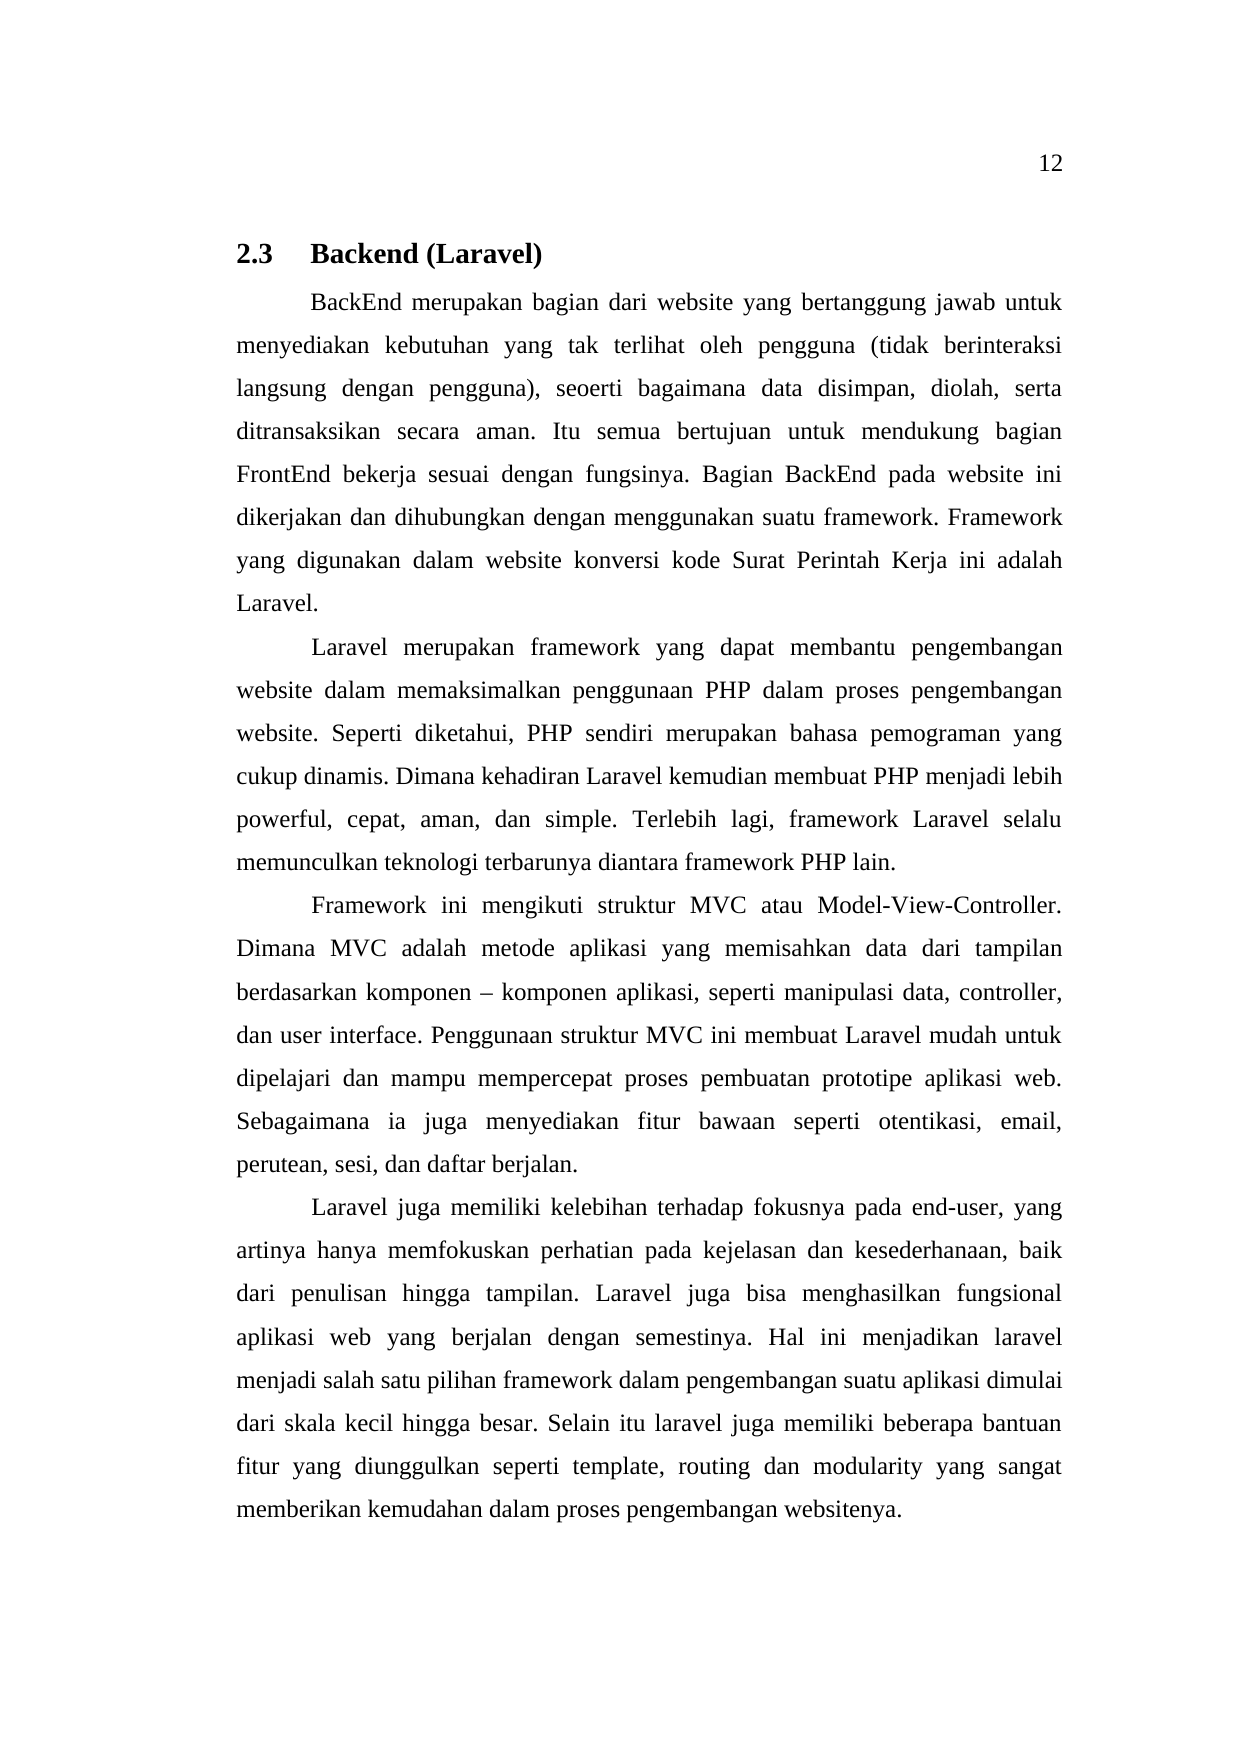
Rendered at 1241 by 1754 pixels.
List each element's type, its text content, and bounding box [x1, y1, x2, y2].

text BackEnd merupakan bagian dari website yang bertanggung jawab untuk menyediakan kebutuhan yang tak terlihat oleh pengguna (tidak berinteraksi langsung dengan pengguna), seoerti bagaimana data disimpan, diolah, serta ditransaksikan secara aman. Itu semua bertujuan untuk mendukung bagian FrontEnd bekerja sesuai dengan fungsinya. Bagian BackEnd pada website ini dikerjakan dan dihubungkan dengan menggunakan suatu framework. Framework yang digunakan dalam website konversi kode Surat Perintah Kerja ini adalah Laravel. [236, 287, 1063, 617]
text Laravel juga memiliki kelebihan terhadap fokusnya pada end-user, yang artinya hanya memfokuskan perhatian pada kejelasan dan kesederhanaan, baik dari penulisan hingga tampilan. Laravel juga bisa menghasilkan fungsional aplikasi web yang berjalan dengan semestinya. Hal ini menjadikan laravel menjadi salah satu pilihan framework dalam pengembangan suatu aplikasi dimulai dari skala kecil hingga besar. Selain itu laravel juga memiliki beberapa bantuan fitur yang diunggulkan seperti template, routing dan modularity yang sangat memberikan kemudahan dalam proses pengembangan websitenya. [236, 1192, 1063, 1523]
text Framework ini mengikuti struktur MVC atau Model-View-Controller. Dimana MVC adalah metode aplikasi yang memisahkan data dari tampilan berdasarkan komponen – komponen aplikasi, seperti manipulasi data, controller, dan user interface. Penggunaan struktur MVC ini membuat Laravel mudah untuk dipelajari dan mampu mempercepat proses pembuatan prototipe aplikasi web. Sebagaimana ia juga menyediakan fitur bawaan seperti otentikasi, email, perutean, sesi, dan daftar berjalan. [236, 890, 1063, 1178]
text Laravel merupakan framework yang dapat membantu pengembangan website dalam memaksimalkan penggunaan PHP dalam proses pengembangan website. Seperti diketahui, PHP sendiri merupakan bahasa pemograman yang cukup dinamis. Dimana kehadiran Laravel kemudian membuat PHP menjadi lebih powerful, cepat, aman, dan simple. Terlebih lagi, framework Laravel selalu memunculkan teknologi terbarunya diantara framework PHP lain. [236, 632, 1063, 876]
list Backend (Laravel) [236, 236, 1063, 270]
